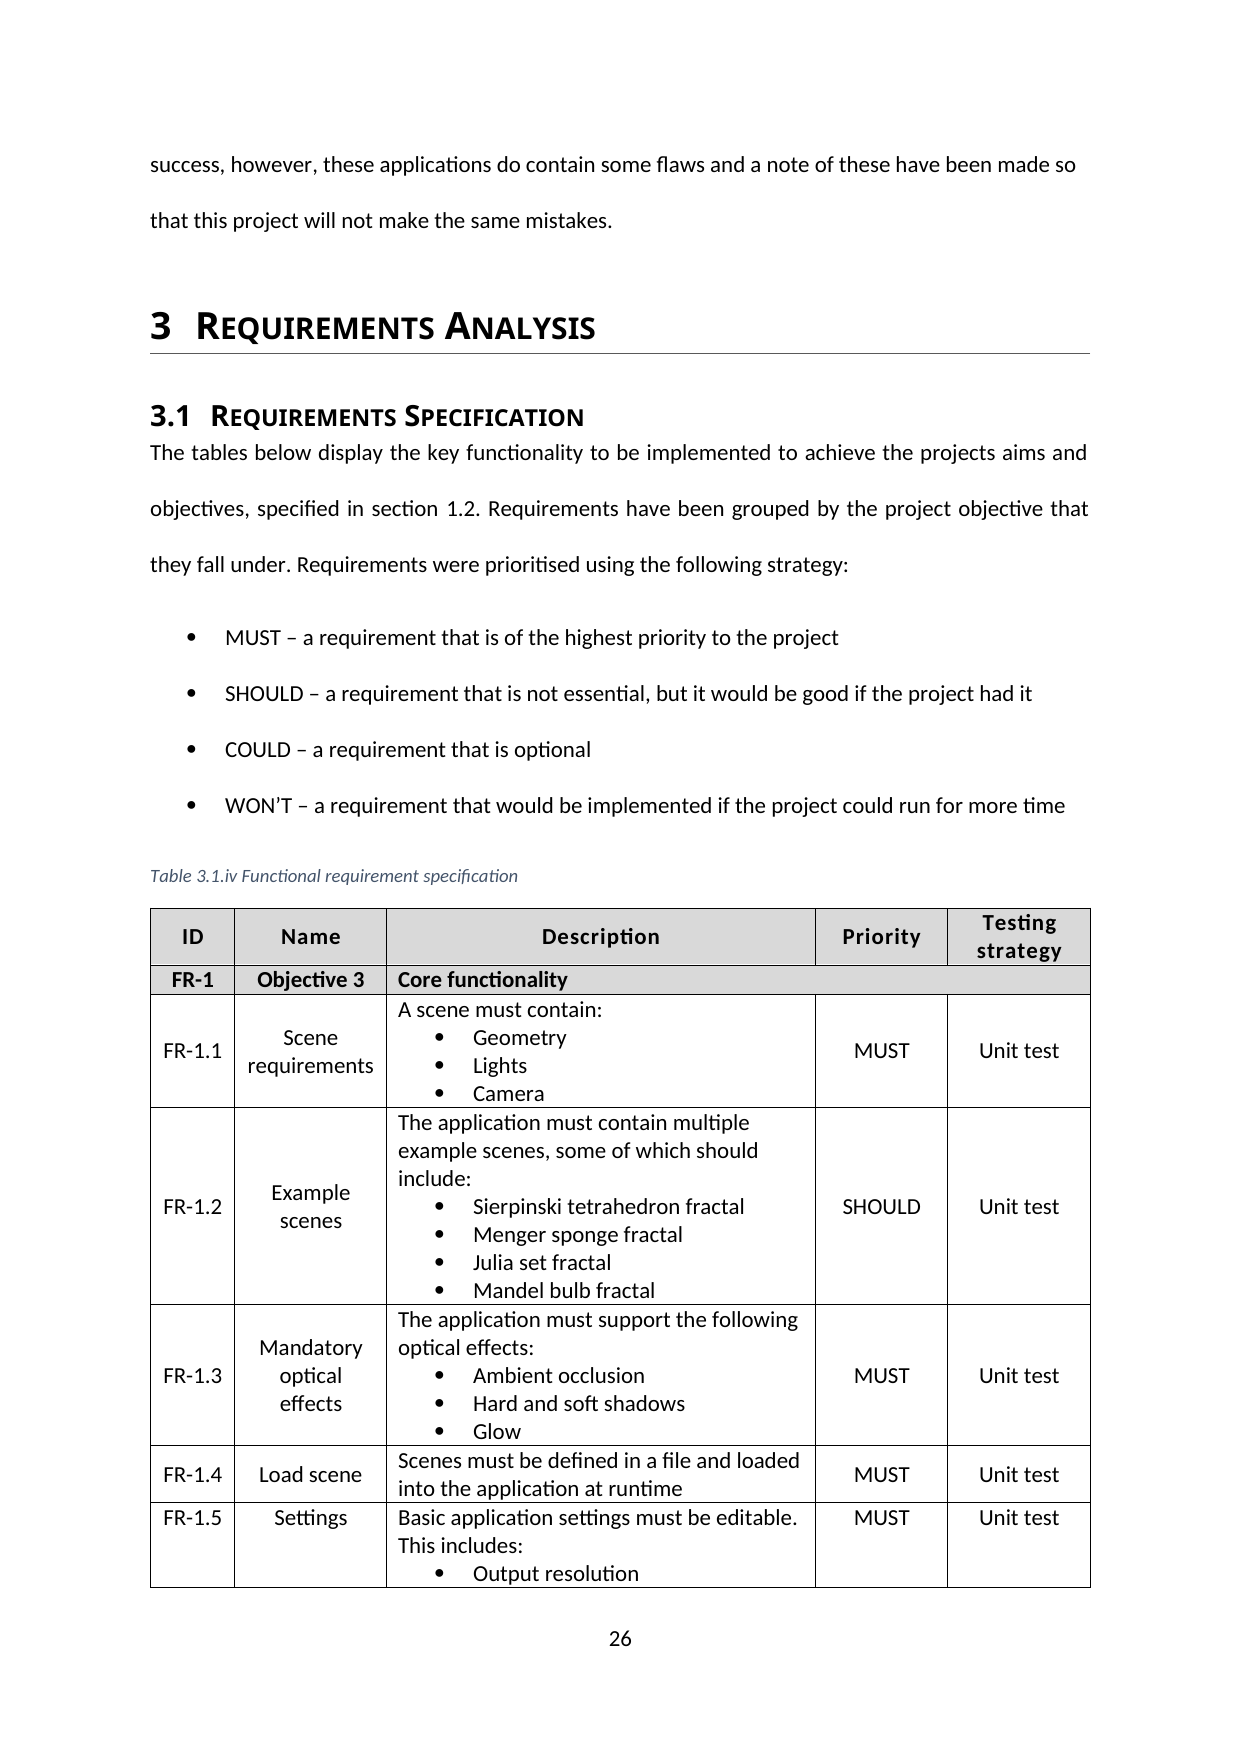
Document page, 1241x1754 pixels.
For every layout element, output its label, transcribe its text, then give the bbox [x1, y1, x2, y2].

table_cell Scene requirements [235, 995, 386, 1107]
table_cell Unit test [948, 1446, 1090, 1502]
table_cell FR-1.2 [151, 1108, 234, 1304]
table_cell FR-1.5 [151, 1503, 234, 1587]
subtitle Requirements Specification [150, 395, 1090, 435]
table_cell Example scenes [235, 1108, 386, 1304]
table_cell Unit test [948, 995, 1090, 1107]
list WON’T – a requirement that would be implemented if the project could run for more time [187, 791, 1090, 819]
table_header Priority [816, 909, 947, 964]
list COULD – a requirement that is optional [187, 735, 1090, 763]
table_cell Load scene [235, 1446, 386, 1502]
table_header ID [151, 909, 234, 964]
table_cell Core functionality [387, 966, 1090, 994]
table_cell Objective 3 [235, 966, 386, 994]
table_cell Unit test [948, 1108, 1090, 1304]
table_cell FR-1 [151, 966, 234, 994]
subtitle Requirements Analysis [150, 299, 1090, 353]
table_cell Settings [235, 1503, 386, 1587]
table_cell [387, 1503, 815, 1587]
table_cell FR-1.1 [151, 995, 234, 1107]
text The tables below display the key functionality to be implemented to achieve the projects aims and objectives, specified in section 1.2. Requirements have been grouped by the project objective that they fall under. Requirements were prioritised using the following strategy: [150, 438, 1090, 578]
table_header Description [387, 909, 815, 964]
table_header Name [235, 909, 386, 964]
table_cell MUST [816, 1446, 947, 1502]
table_cell The application must support the following optical effects: Ambient occlusion Hard and soft shadows Glow [387, 1305, 815, 1445]
table_cell Unit test [948, 1503, 1090, 1587]
list MUST – a requirement that is of the highest priority to the project [187, 623, 1090, 651]
table_cell MUST [816, 1305, 947, 1445]
list SHOULD – a requirement that is not essential, but it would be good if the project had it [187, 679, 1090, 707]
table_cell FR-1.3 [151, 1305, 234, 1445]
table_cell MUST [816, 1503, 947, 1587]
table_cell The application must contain multiple example scenes, some of which should include: Sierpinski tetrahedron fractal Menger sponge fractal Julia set fractal Mandel bulb fractal [387, 1108, 815, 1304]
table_cell A scene must contain: Geometry Lights Camera [387, 995, 815, 1107]
table_header Testing strategy [948, 909, 1090, 964]
table_cell Scenes must be defined in a file and loaded into the application at runtime [387, 1446, 815, 1502]
text Table 3.1.i Functional requirement specification [150, 864, 1090, 887]
table_cell FR-1.4 [151, 1446, 234, 1502]
table_cell MUST [816, 995, 947, 1107]
table_cell Mandatory optical effects [235, 1305, 386, 1445]
table_cell Unit test [948, 1305, 1090, 1445]
table_cell SHOULD [816, 1108, 947, 1304]
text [150, 150, 1090, 234]
